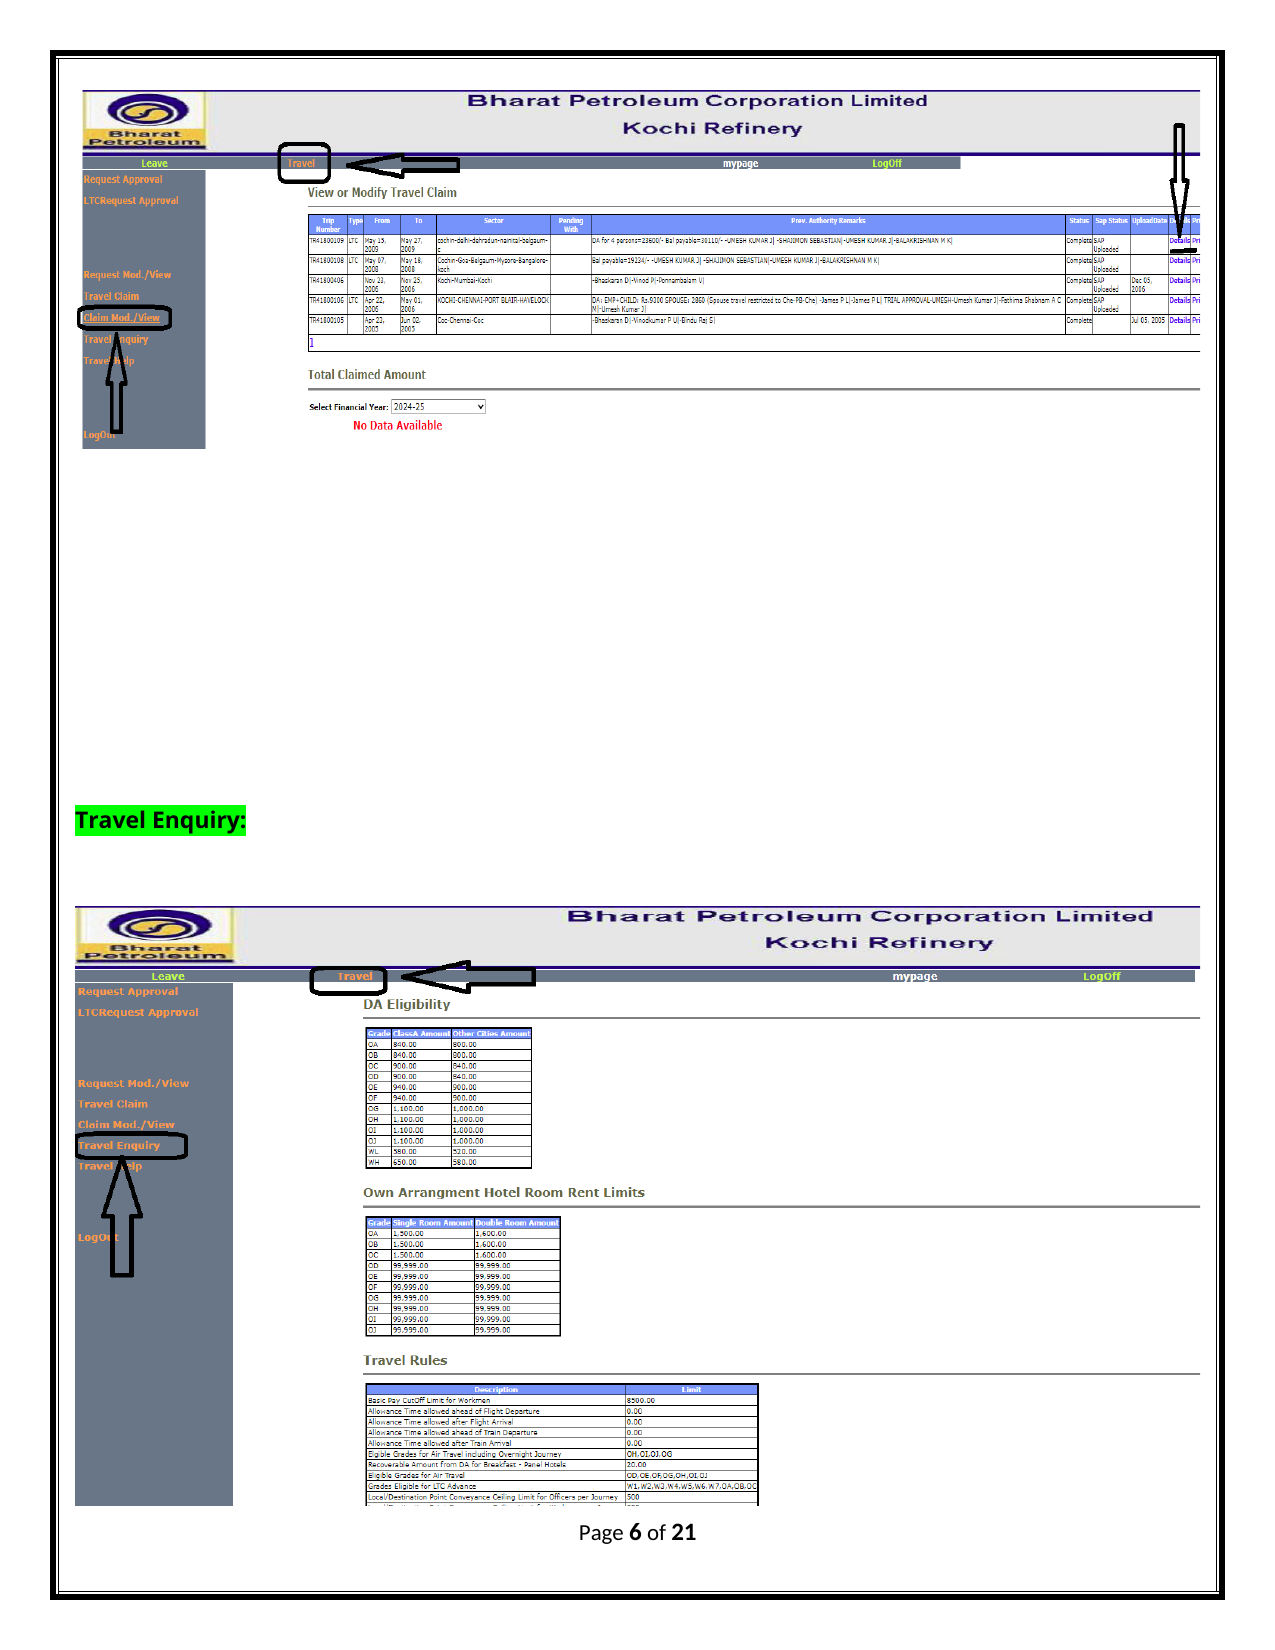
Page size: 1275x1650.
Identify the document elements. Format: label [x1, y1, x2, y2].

picture [75, 75, 1200, 449]
picture [75, 905, 1200, 1506]
